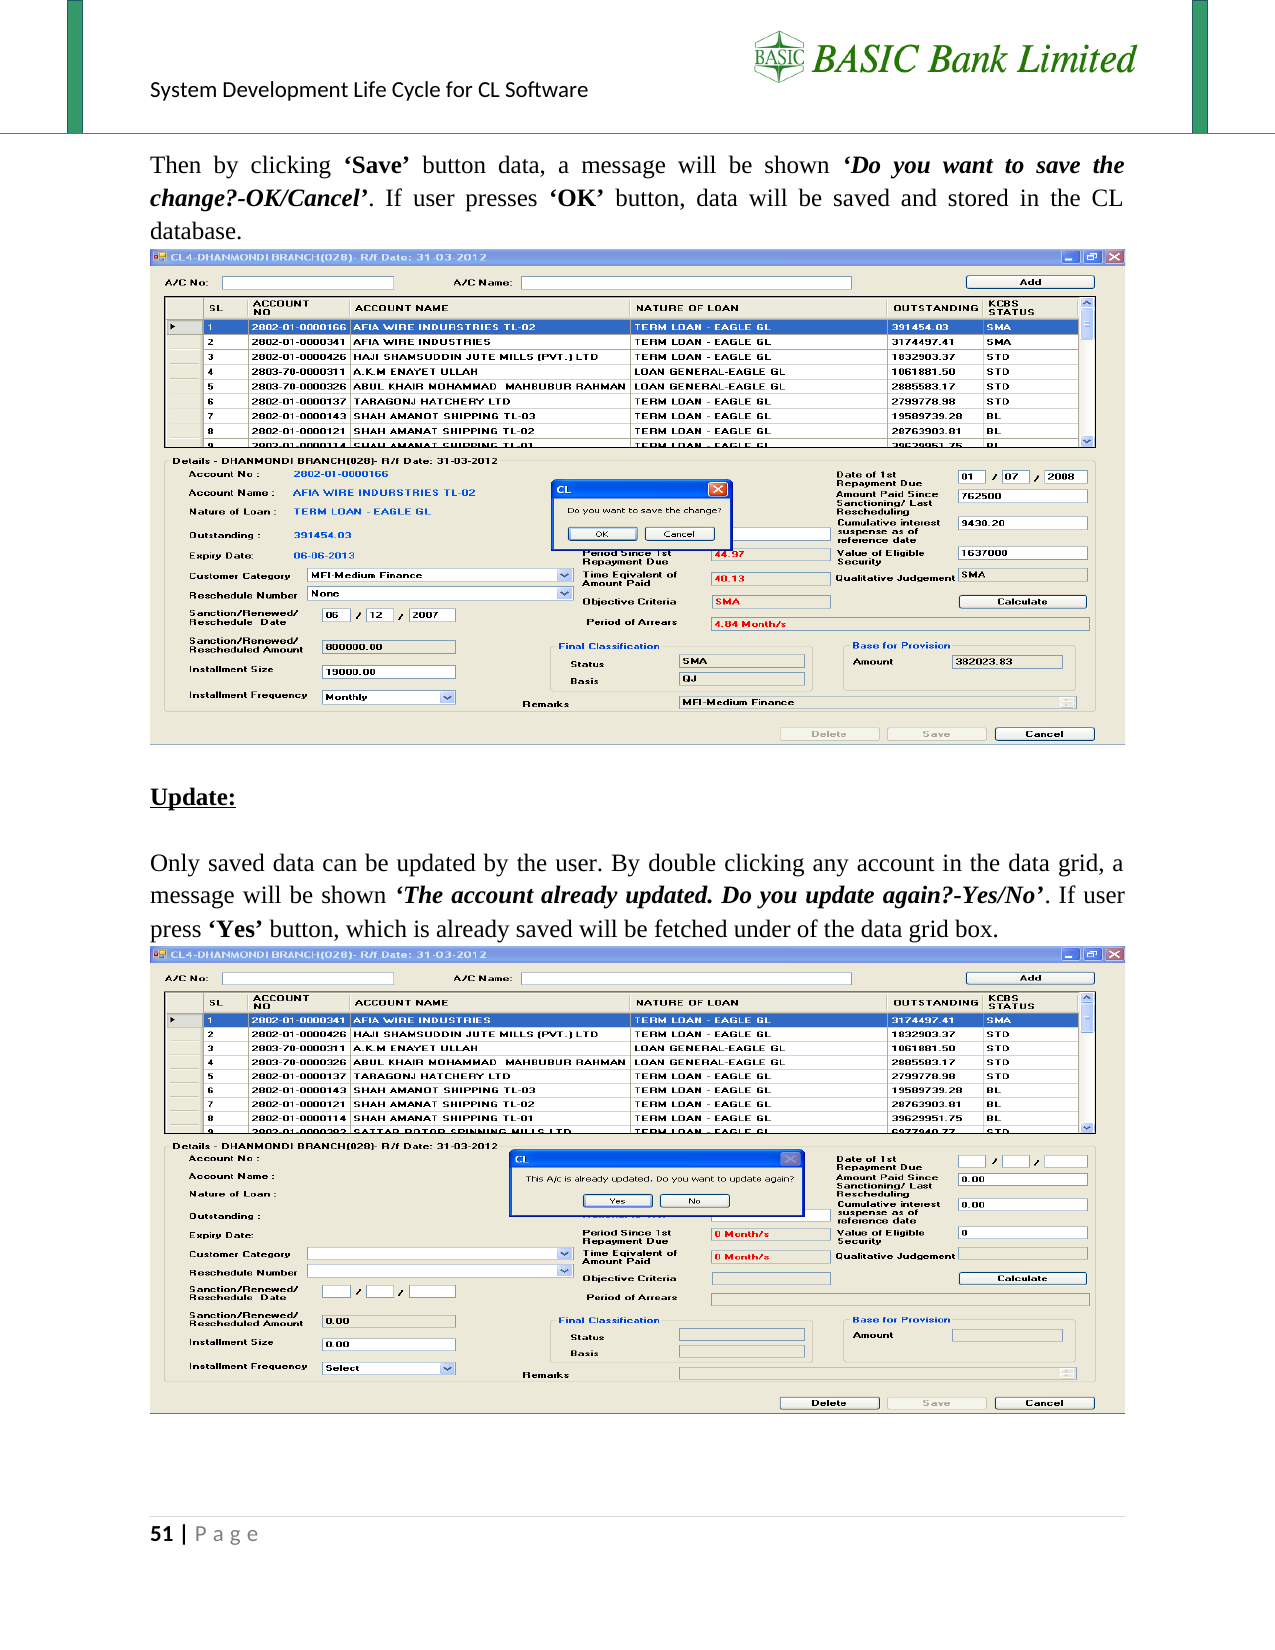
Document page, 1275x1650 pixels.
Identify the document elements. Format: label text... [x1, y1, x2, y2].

picture [749, 29, 1140, 84]
picture [150, 249, 1125, 745]
picture [150, 946, 1125, 1414]
text Update: [150, 782, 1125, 810]
text Only saved data can be updated by the user. By double clicking any account in the data grid, a message will be shown ‘The account already updated. Do you update again?-Yes/No’. If user press ‘Yes’ button, which is already saved will be fetched under of the data grid box. [150, 848, 1125, 942]
text Then by clicking ‘Save’ button data, a message will be shown ‘Do you want to save the change?-OK/Cancel’. If user presses ‘OK’ button, data will be saved and stored in the CL database. [150, 150, 1125, 245]
